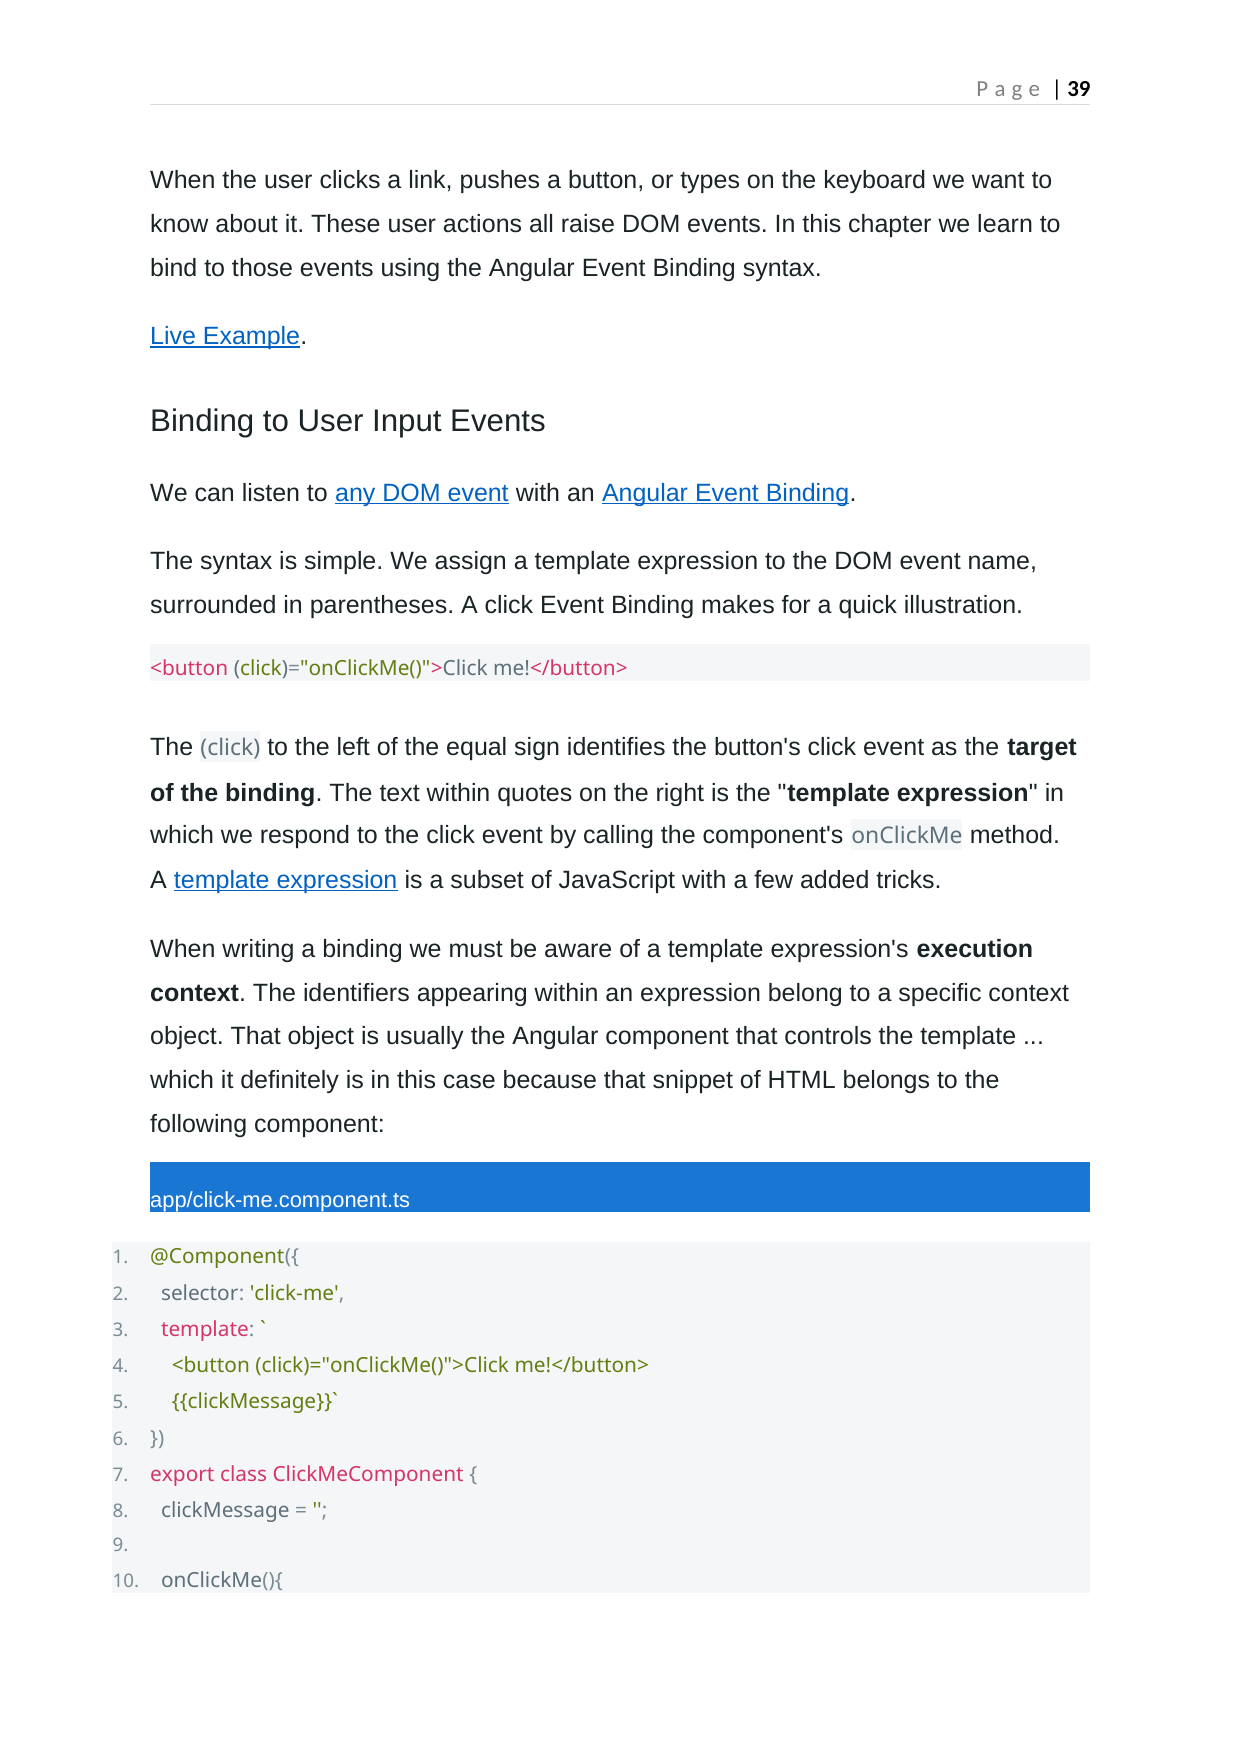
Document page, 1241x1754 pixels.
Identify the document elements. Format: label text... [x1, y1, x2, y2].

text When the user clicks a link, pushes a button, or types on the keyboard we want to know about it. These user actions all raise DOM events. In this chapter we learn to bind to those events using the Angular Event Binding syntax. [150, 150, 1090, 281]
text When writing a binding we must be aware of a template expression's execution context. The identifiers appearing within an expression belong to a specific context object. That object is usually the Angular component that controls the template ... which it definitely is in this case because that snippet of HTML belongs to the following component: [150, 919, 1090, 1137]
text We can listen to any DOM event with an Angular Event Binding. [150, 462, 1090, 506]
list {{clickMessage}}` [112, 1387, 1090, 1415]
list export class ClickMeComponent { [112, 1459, 1090, 1488]
list clickMessage = ''; [112, 1495, 1090, 1524]
list @Component({ [112, 1242, 1090, 1270]
subtitle Binding to User Input Events [150, 375, 1090, 437]
text app/click-me.component.ts [150, 1162, 1090, 1212]
text Live Example. [150, 306, 1090, 350]
list selector: 'click-me', [112, 1278, 1090, 1306]
list }) [112, 1423, 1090, 1451]
list <button (click)="onClickMe()">Click me!</button> [112, 1350, 1090, 1379]
text The (click) to the left of the equal sign identifies the button's click event as the target of the binding. The text within quotes on the right is the "template expression" in which we respond to the click event by calling the component's onClickMe method. A template expression is a subset of JavaScript with a few added tricks. [150, 719, 1090, 894]
list onClickMe(){ [112, 1565, 1090, 1593]
text The syntax is simple. We assign a template expression to the DOM event name, surrounded in parentheses. A click Event Binding makes for a quick illustration. [150, 531, 1090, 619]
text <button (click)="onClickMe()">Click me!</button> [150, 644, 1090, 681]
list template: ` [112, 1314, 1090, 1343]
